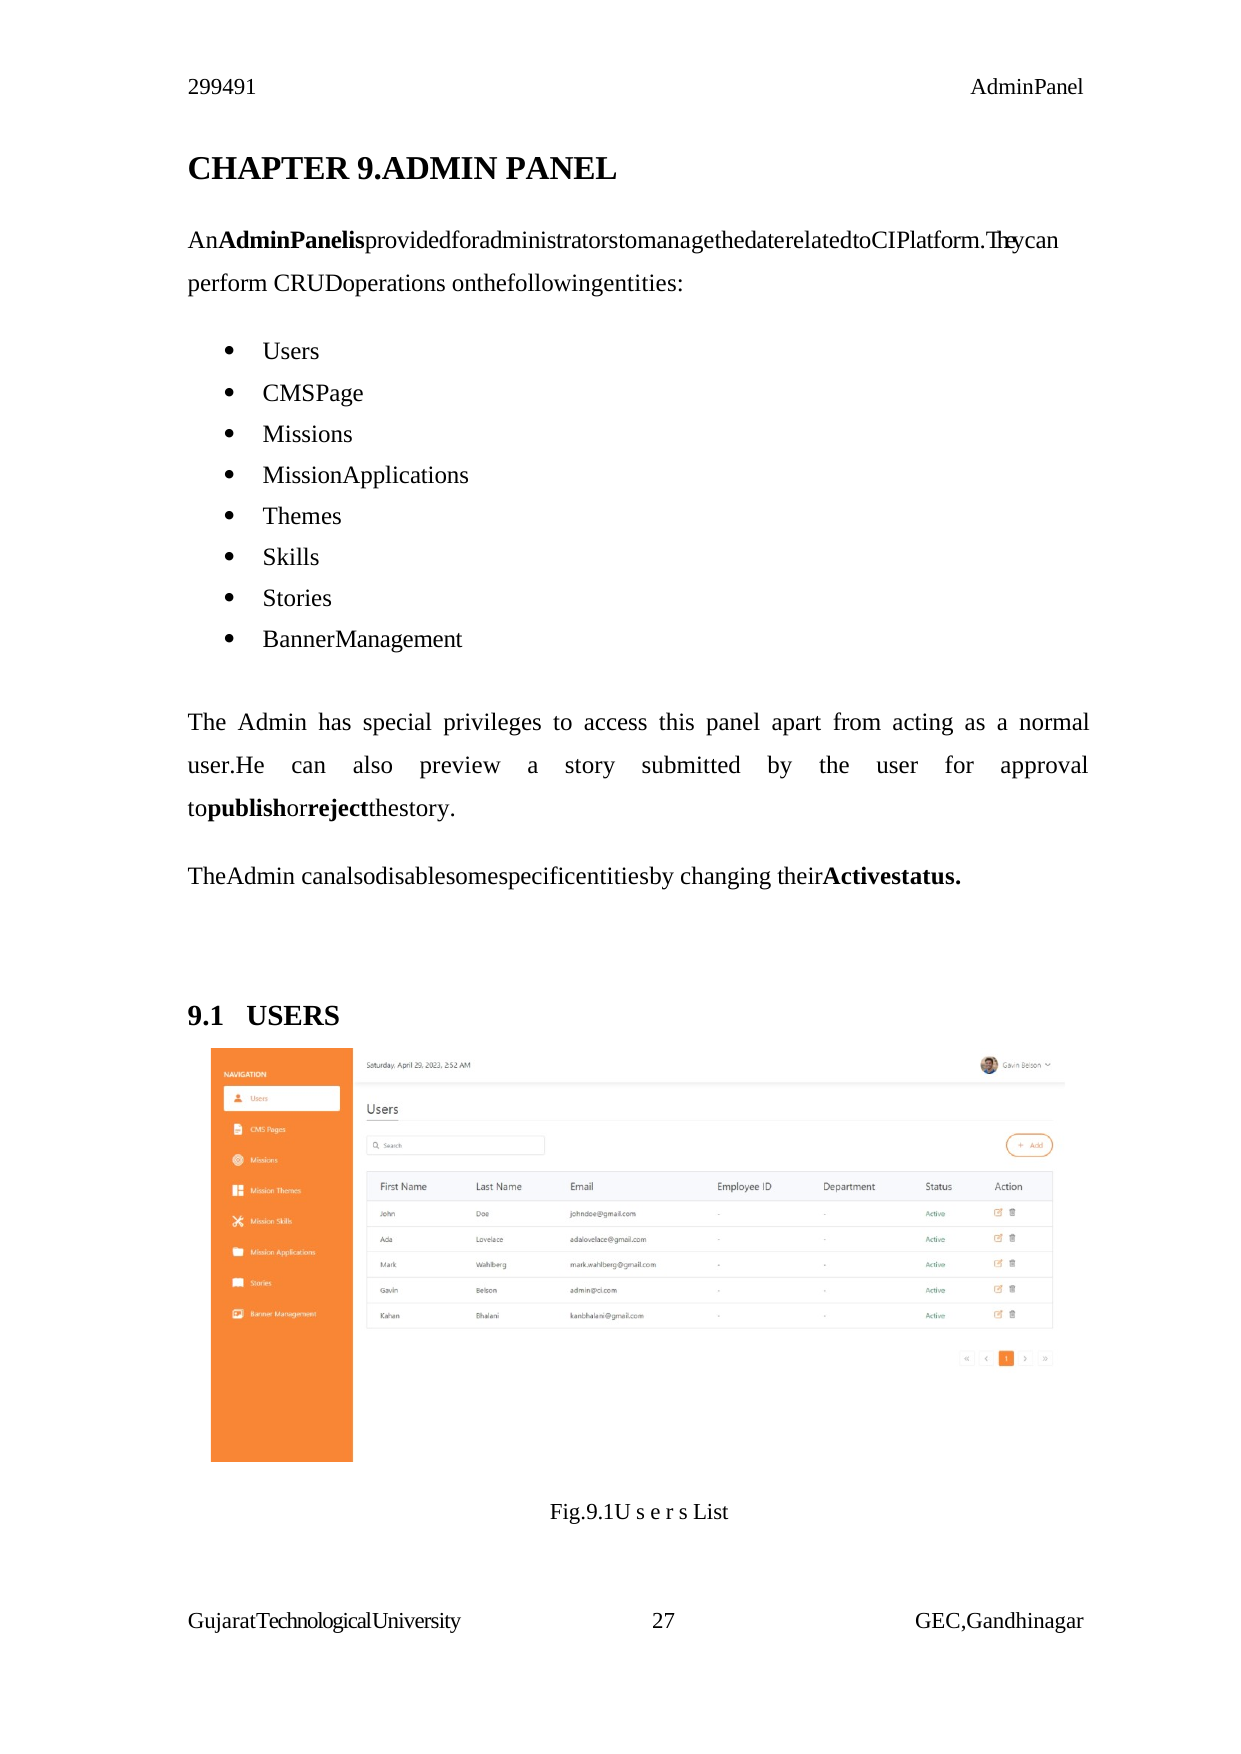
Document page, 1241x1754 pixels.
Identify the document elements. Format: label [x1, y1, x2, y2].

picture [210, 1048, 1066, 1462]
